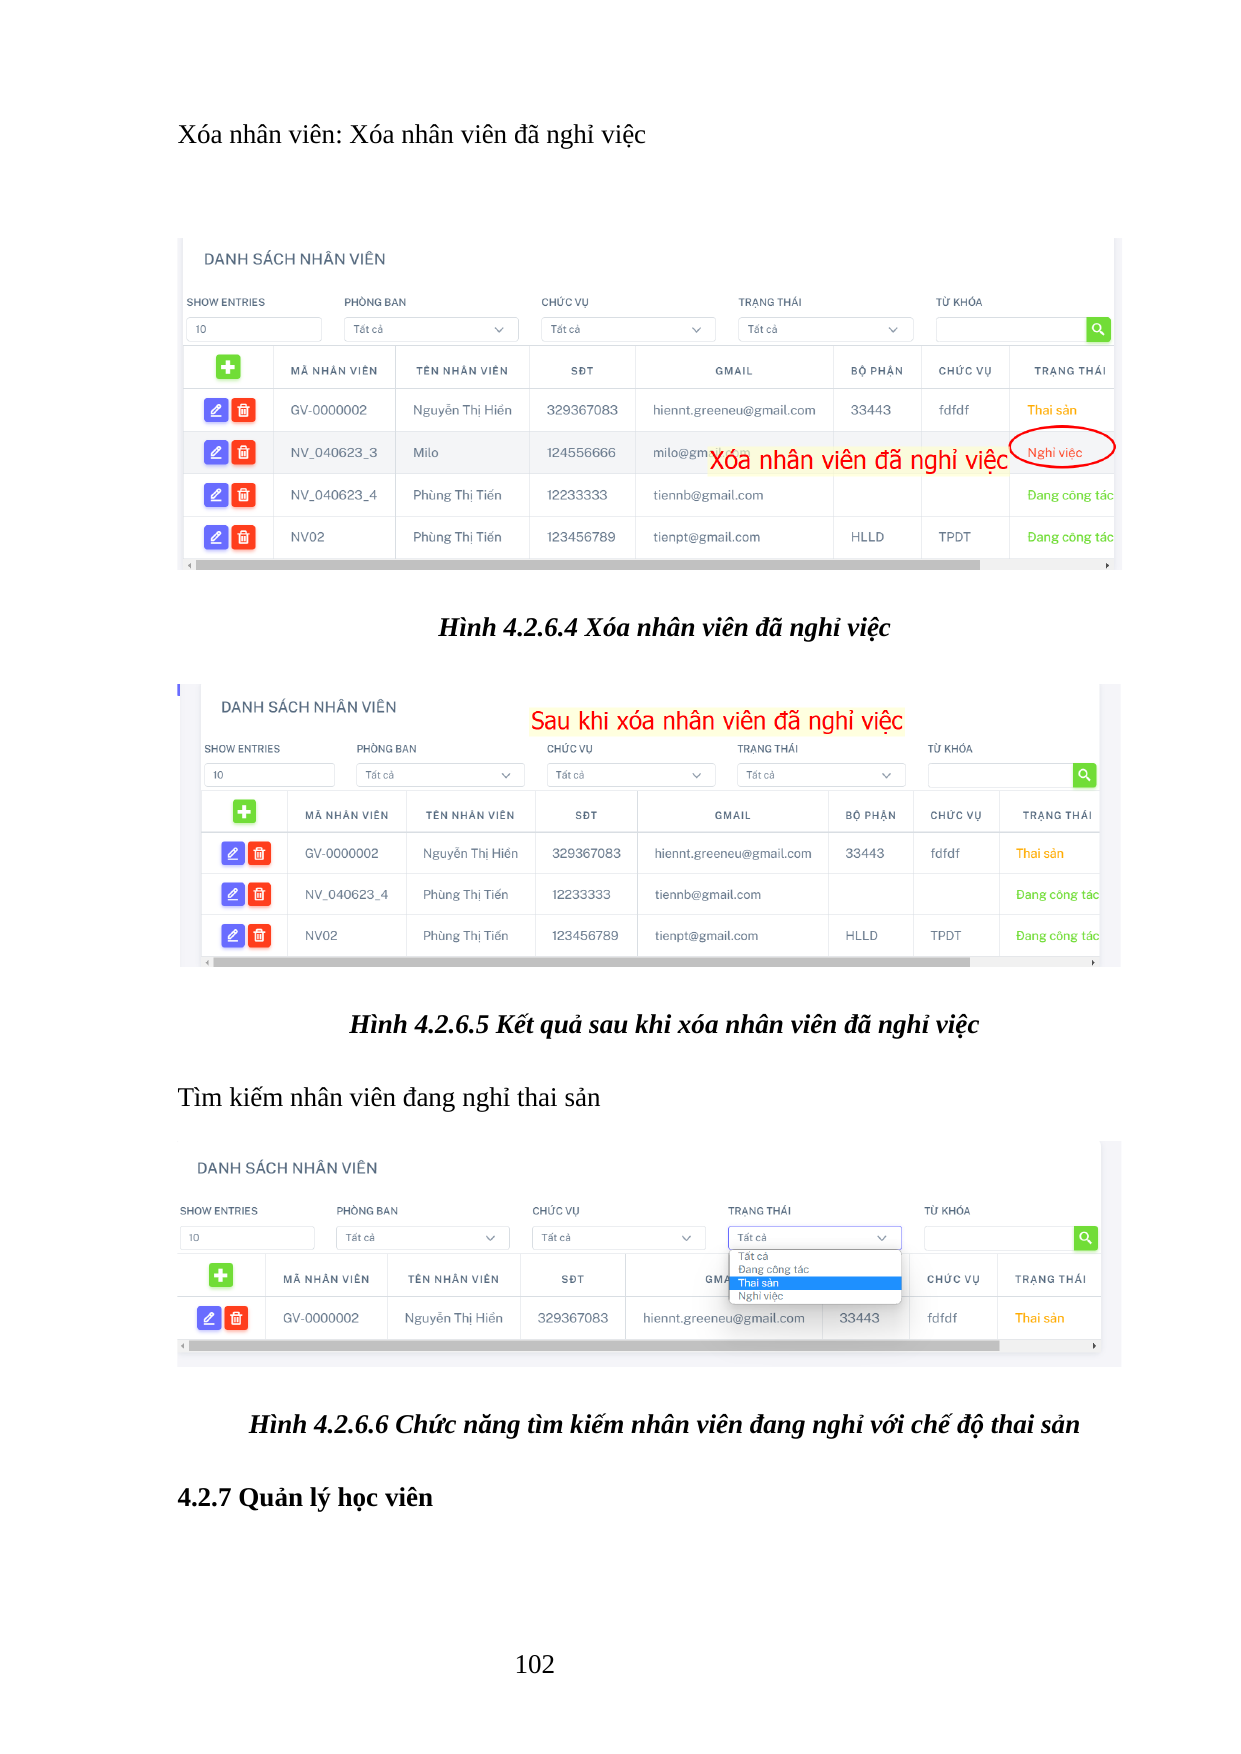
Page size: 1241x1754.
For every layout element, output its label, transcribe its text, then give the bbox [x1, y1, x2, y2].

picture [177, 238, 1123, 570]
text Hình 4.2.6.6 Chức năng tìm kiếm nhân viên đang nghỉ với chế độ thai sản [177, 1408, 1152, 1439]
subtitle 4.2.7 Quản lý học viên [177, 1481, 1152, 1512]
picture [177, 684, 1121, 967]
text Tìm kiếm nhân viên đang nghỉ thai sản [177, 1081, 1152, 1112]
text Xóa nhân viên: Xóa nhân viên đã nghỉ việc [177, 118, 1152, 149]
text Hình 4.2.6.5 Kết quả sau khi xóa nhân viên đã nghỉ việc [177, 1008, 1152, 1039]
picture [177, 1141, 1122, 1367]
text Hình 4.2.6.4 Xóa nhân viên đã nghỉ việc [177, 611, 1152, 642]
